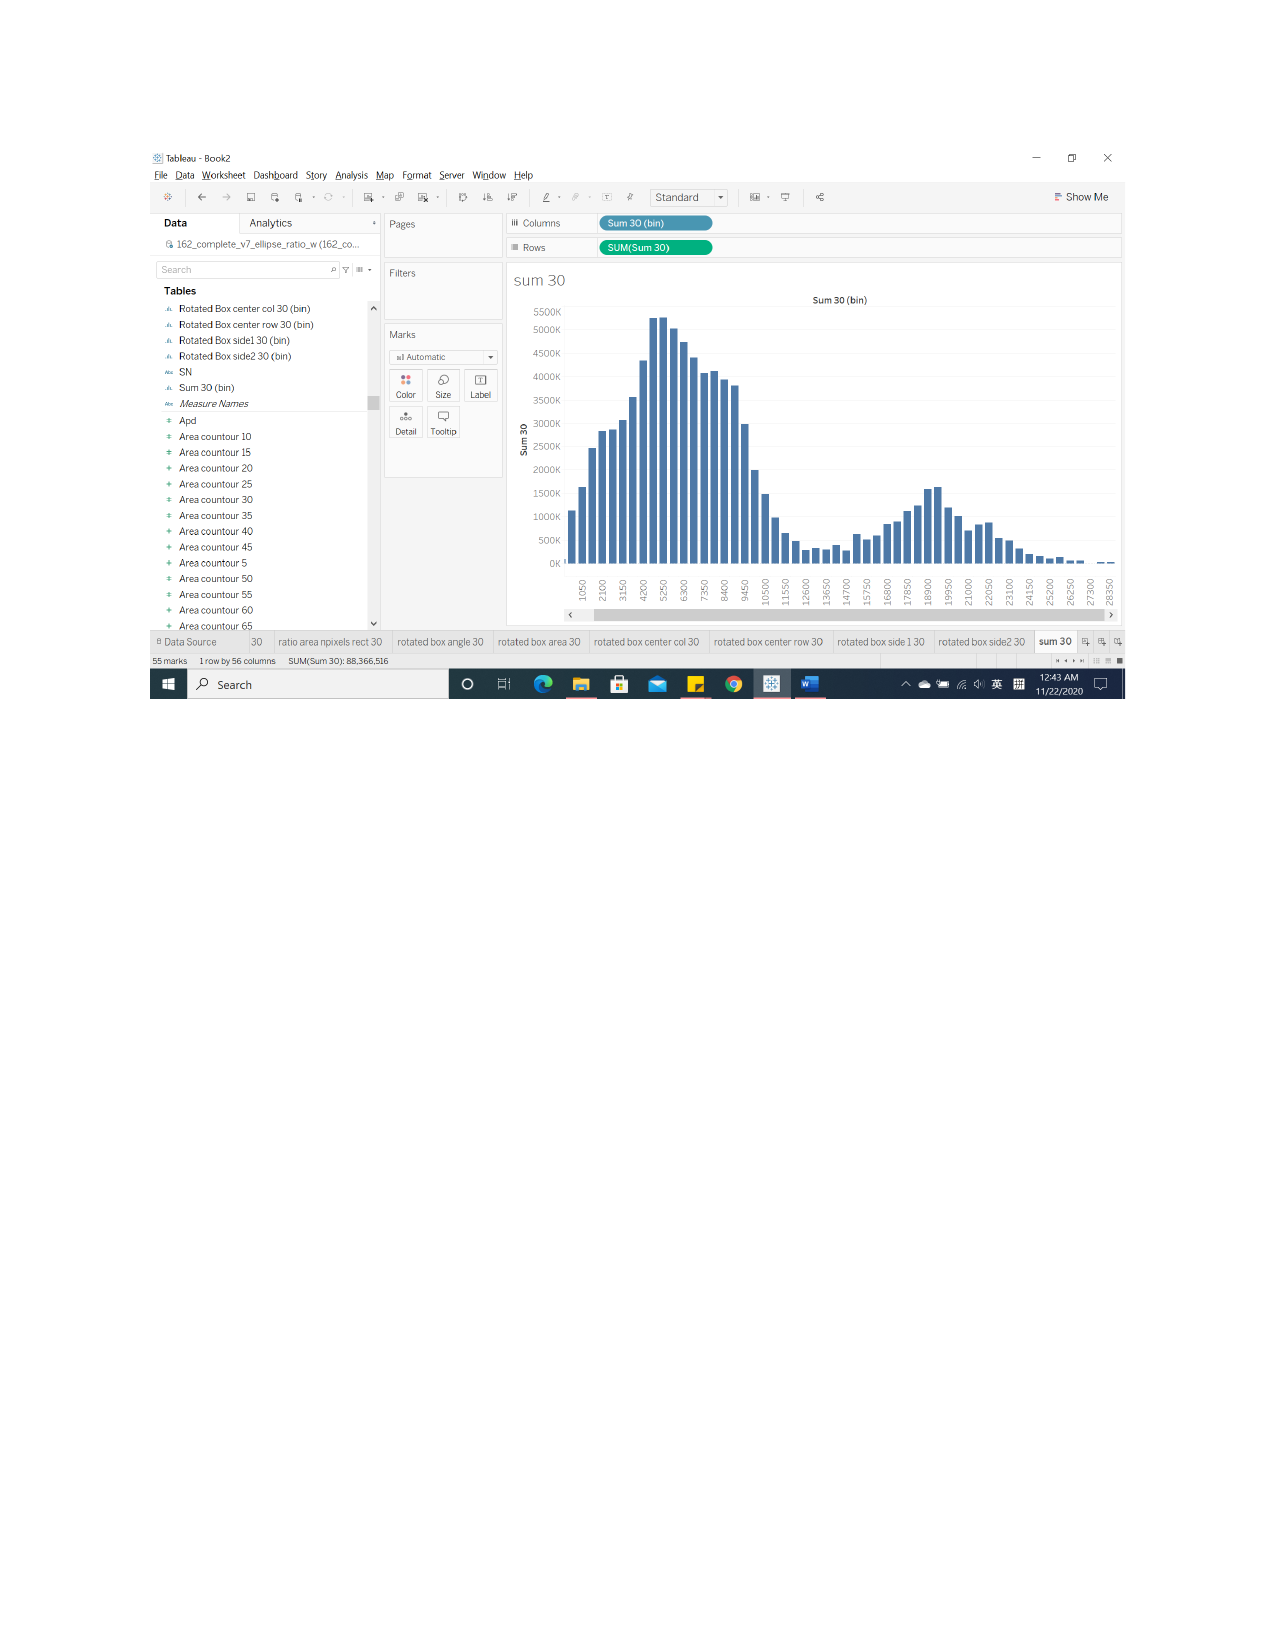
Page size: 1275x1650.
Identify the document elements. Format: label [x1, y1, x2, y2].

picture [150, 150, 1125, 699]
